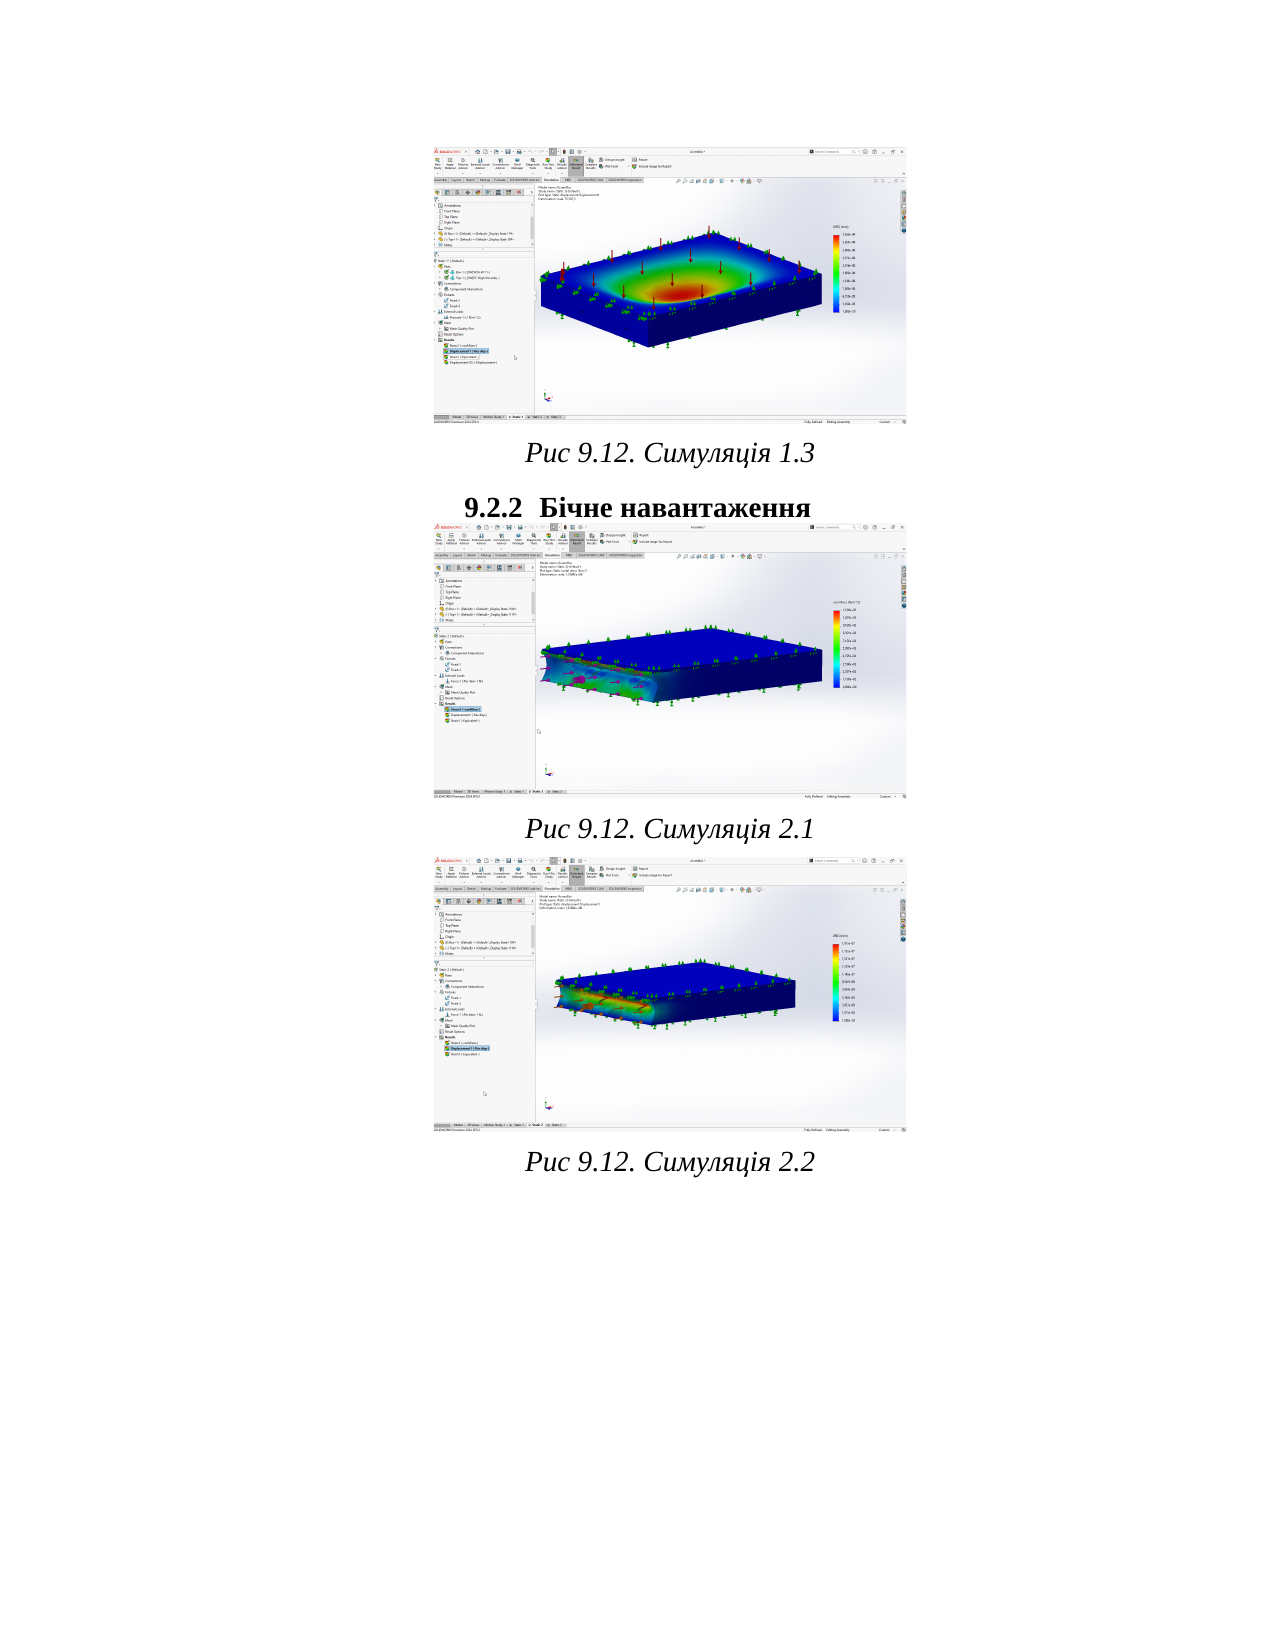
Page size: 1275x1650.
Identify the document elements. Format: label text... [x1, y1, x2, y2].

picture [433, 147, 907, 424]
text Рис 9.12. Симуляція 2.1 [148, 811, 1127, 844]
picture [433, 857, 907, 1132]
text Рис 9.12. Симуляція 2.2 [148, 1144, 1127, 1177]
text Рис 9.12. Симуляція 1.3 [148, 436, 1127, 469]
picture [433, 523, 907, 799]
subtitle Бічне навантаження [148, 490, 1127, 523]
